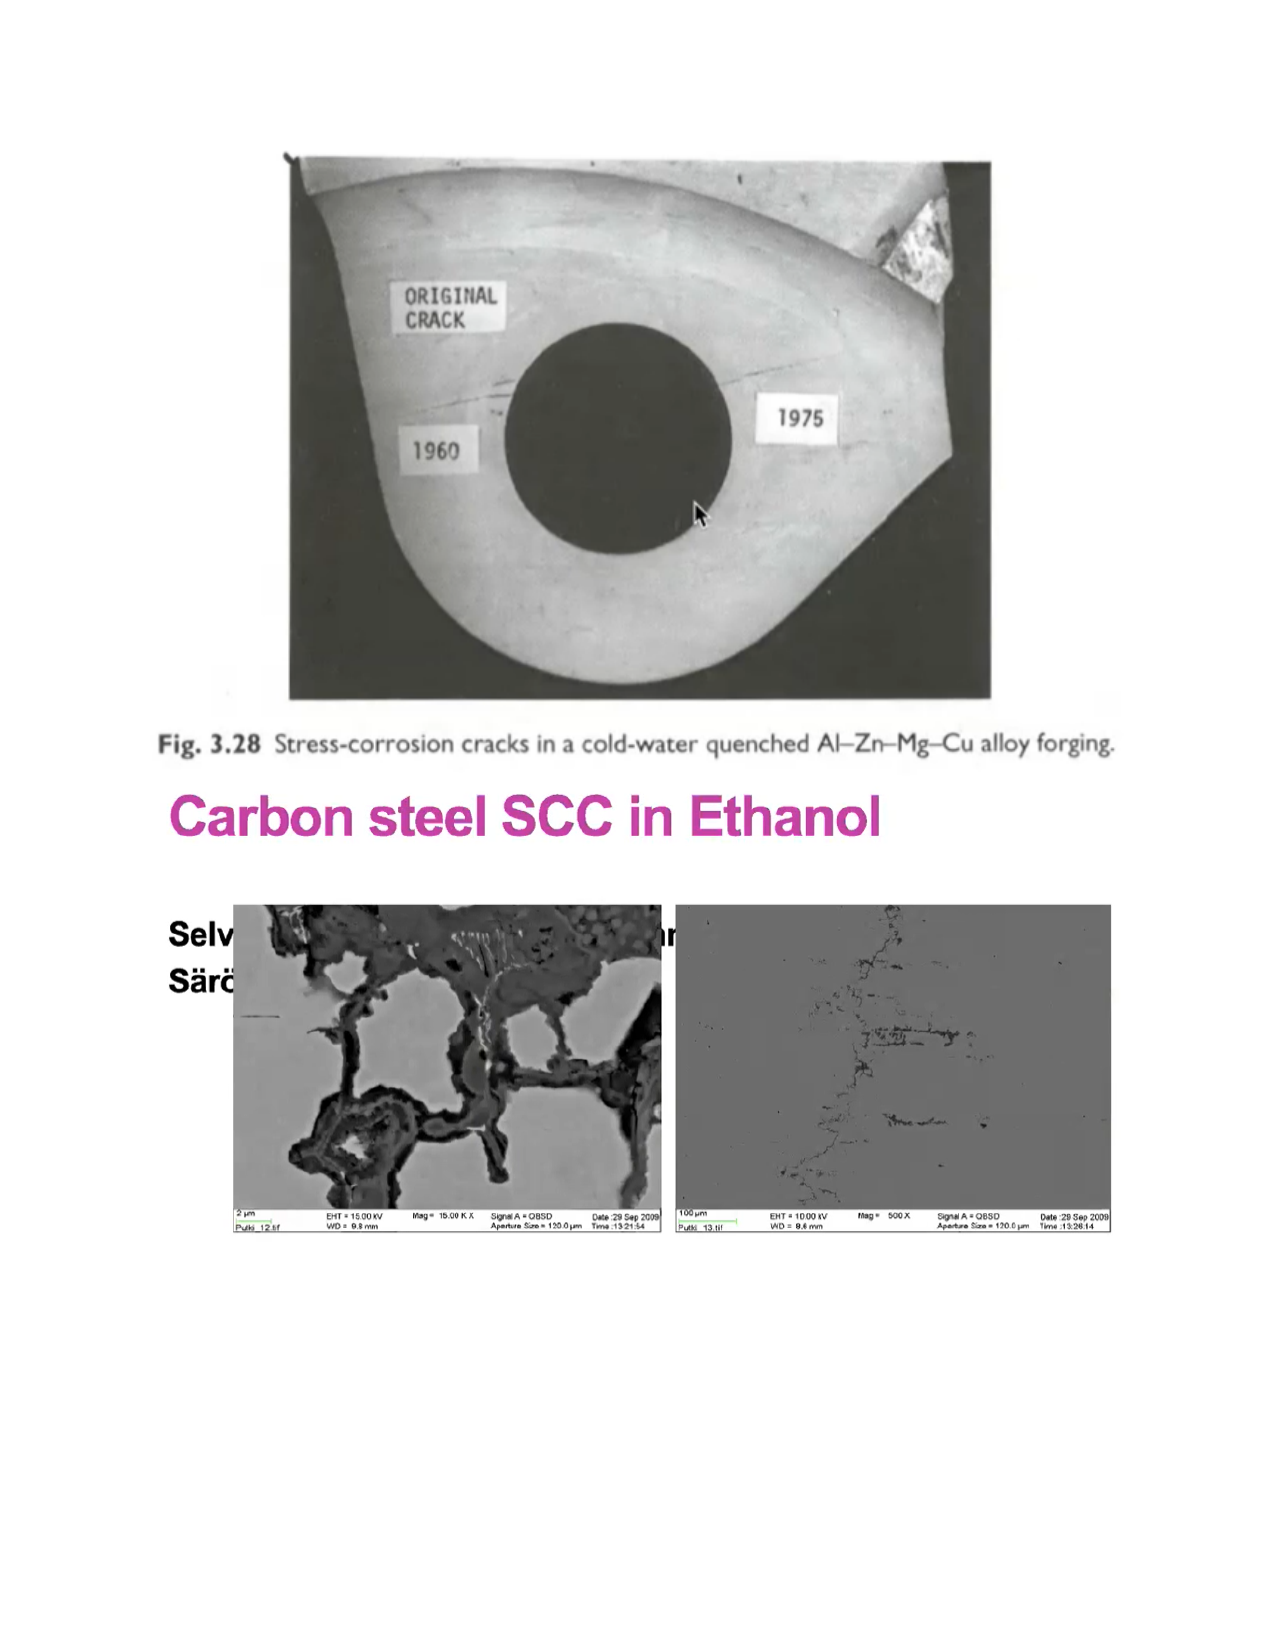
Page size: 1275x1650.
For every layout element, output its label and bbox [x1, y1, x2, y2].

picture [150, 781, 1125, 1242]
picture [150, 150, 1125, 777]
